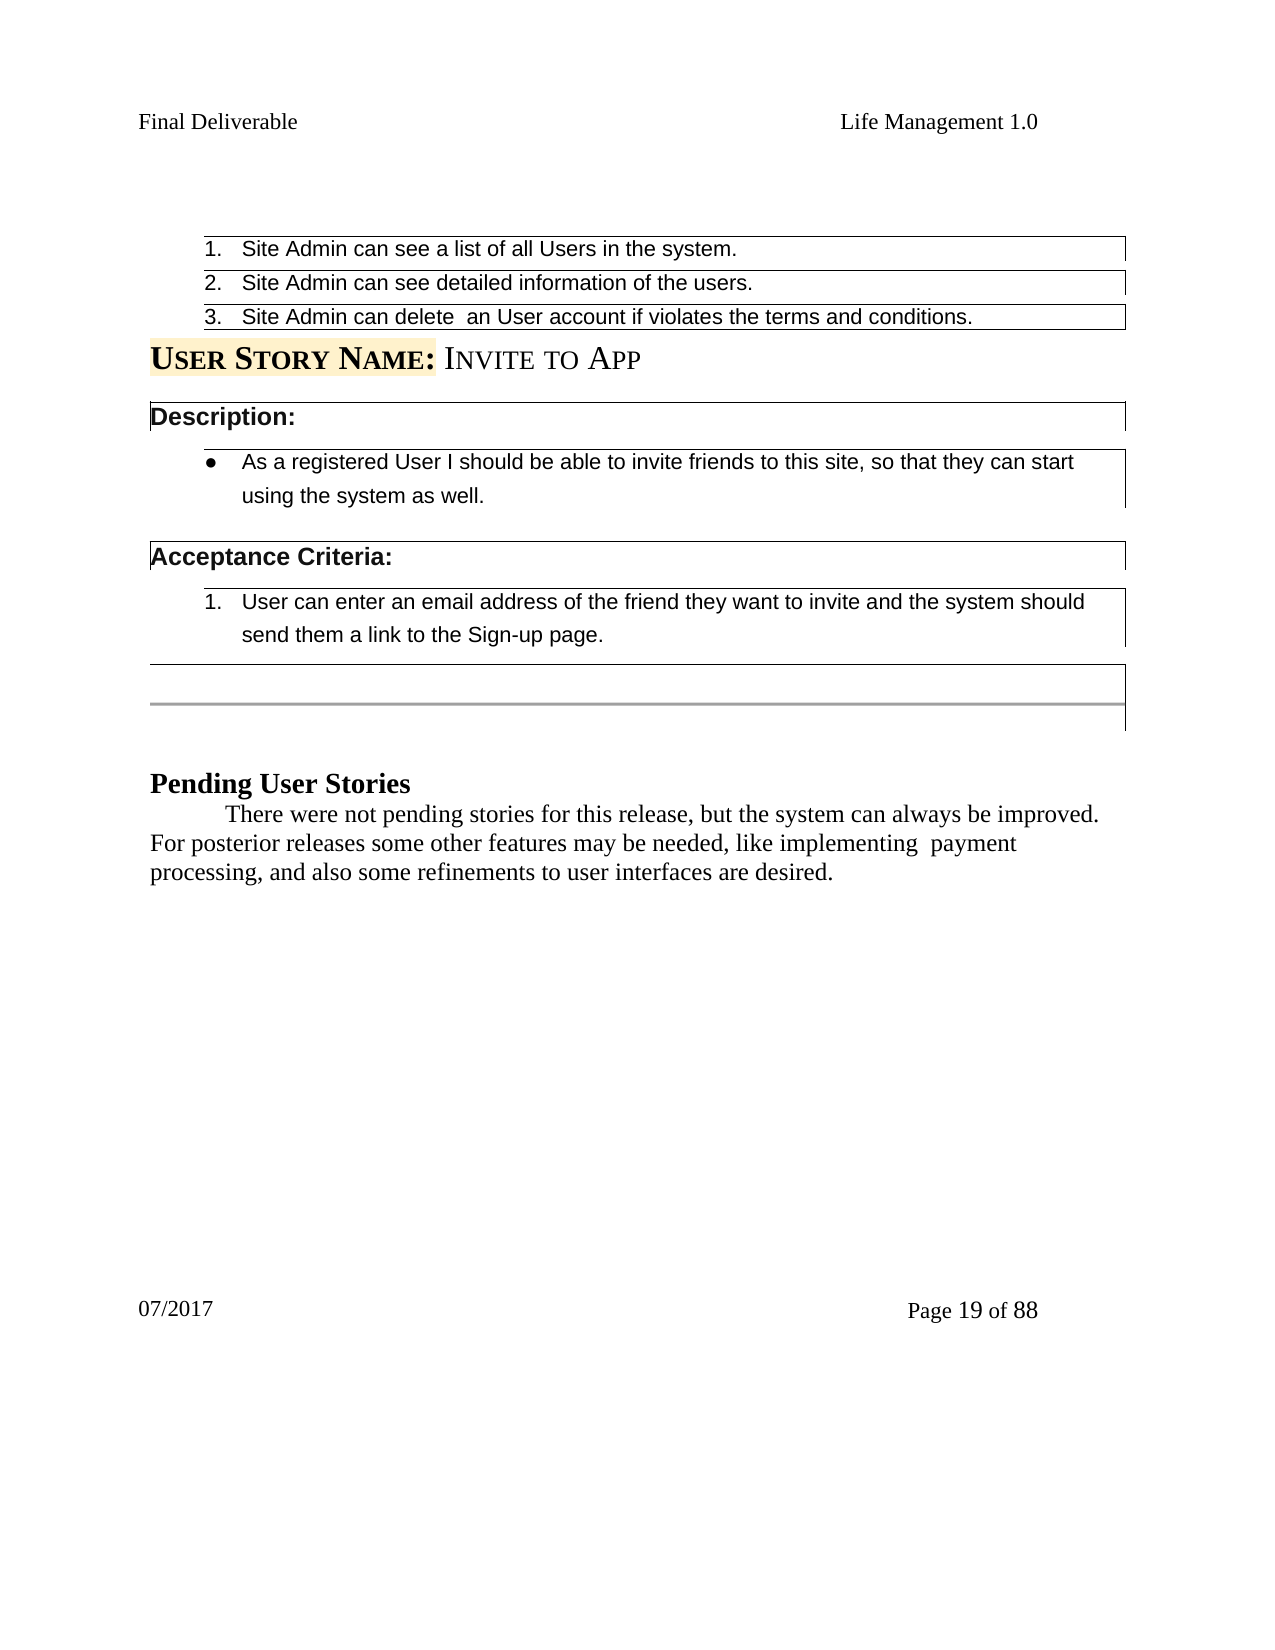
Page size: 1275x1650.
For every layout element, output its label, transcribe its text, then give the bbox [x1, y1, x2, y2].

text There were not pending stories for this release, but the system can always be improved. For posterior releases some other features may be needed, like implementing payment processing, and also some refinements to user interfaces are desired. [150, 799, 1125, 886]
list As a registered User I should be able to invite friends to this site, so that they can start using the system as well. [204, 450, 1125, 508]
text User Story Name: Invite to App [436, 338, 1125, 376]
list Site Admin can see a list of all Users in the system. [204, 237, 1125, 261]
list Site Admin can delete an User account if violates the terms and conditions. [204, 305, 1125, 329]
subtitle Description: [151, 403, 1125, 431]
list Site Admin can see detailed information of the users. [204, 271, 1125, 295]
list User can enter an email address of the friend they want to invite and the system should send them a link to the Sign-up page. [204, 589, 1125, 647]
subtitle Pending User Stories [150, 766, 1125, 799]
subtitle Acceptance Criteria: [151, 542, 1125, 570]
